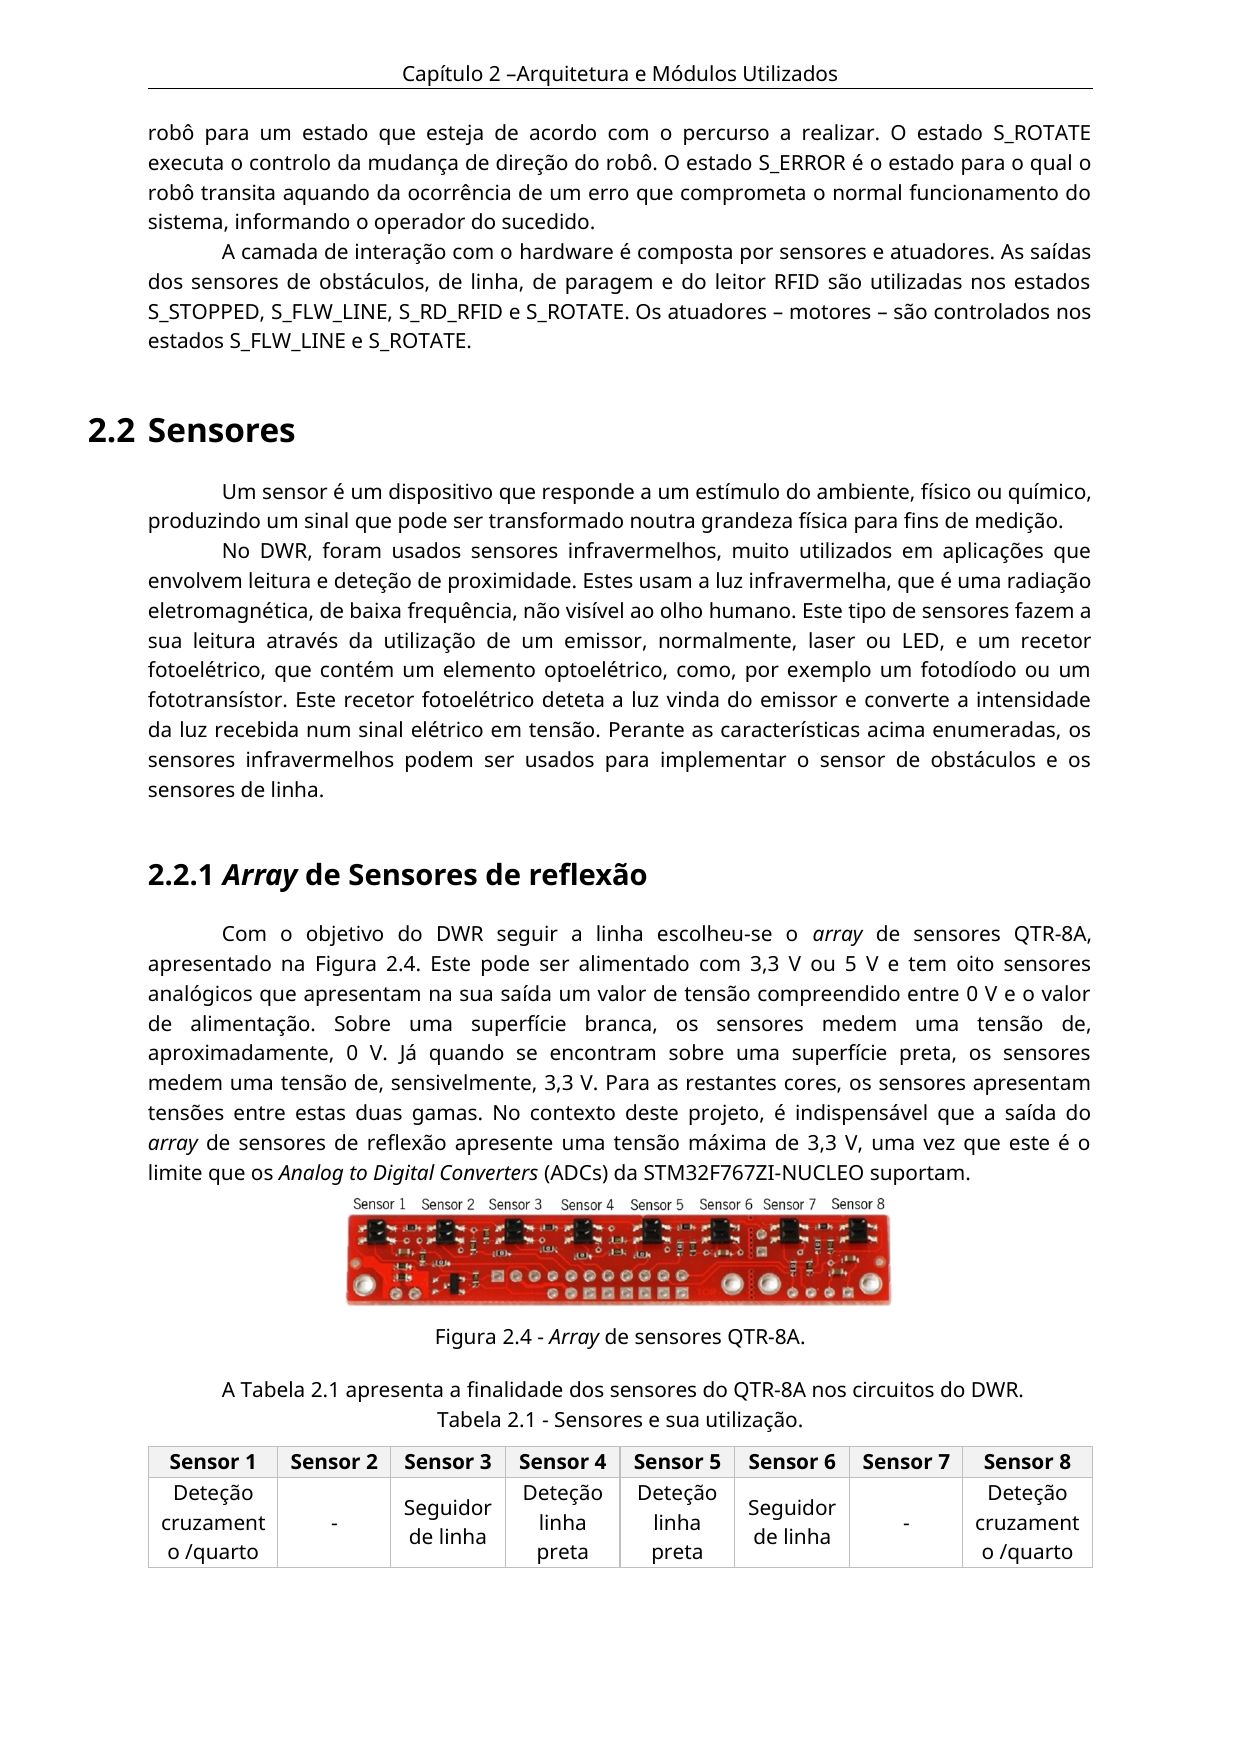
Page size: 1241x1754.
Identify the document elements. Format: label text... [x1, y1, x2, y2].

table_cell Deteção linha preta [506, 1478, 619, 1567]
table_cell Deteção cruzamento /quarto [149, 1478, 277, 1567]
table_header Sensor 8 [963, 1447, 1092, 1477]
table_cell - [850, 1478, 962, 1567]
table_cell Deteção cruzamento /quarto [963, 1478, 1092, 1567]
table_header Sensor 7 [850, 1447, 962, 1477]
text Tabela 2.1 - Sensores e sua utilização. [148, 1405, 1092, 1434]
table_cell Seguidor de linha [735, 1478, 849, 1567]
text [148, 118, 1092, 236]
table_header Sensor 3 [391, 1447, 505, 1477]
table_cell Deteção linha preta [621, 1478, 734, 1567]
table_header Sensor 1 [149, 1447, 277, 1477]
table_header Sensor 6 [735, 1447, 849, 1477]
table_cell - [278, 1478, 390, 1567]
text A Tabela 2.1 apresenta a finalidade dos sensores do QTR-8A nos circuitos do DWR. [148, 1375, 1092, 1404]
table_header Sensor 4 [506, 1447, 619, 1477]
table_header Sensor 5 [621, 1447, 734, 1477]
text Um sensor é um dispositivo que responde a um estímulo do ambiente, físico ou químico, produzindo um sinal que pode ser transformado noutra grandeza física para fins de medição. [148, 477, 1092, 535]
table_cell Seguidor de linha [391, 1478, 505, 1567]
text No DWR, foram usados sensores infravermelhos, muito utilizados em aplicações que envolvem leitura e deteção de proximidade. Estes usam a luz infravermelha, que é uma radiação eletromagnética, de baixa frequência, não visível ao olho humano. Este tipo de sensores fazem a sua leitura através da utilização de um emissor, normalmente, laser ou LED, e um recetor fotoelétrico, que contém um elemento optoelétrico, como, por exemplo um fotodíodo ou um fototransístor. Este recetor fotoelétrico deteta a luz vinda do emissor e converte a intensidade da luz recebida num sinal elétrico em tensão. Perante as características acima enumeradas, os sensores infravermelhos podem ser usados para implementar o sensor de obstáculos e os sensores de linha. [148, 536, 1092, 803]
table_header Sensor 2 [278, 1447, 390, 1477]
text A camada de interação com o hardware é composta por sensores e atuadores. As saídas dos sensores de obstáculos, de linha, de paragem e do leitor RFID são utilizadas nos estados S_STOPPED, S_FLW_LINE, S_RD_RFID e S_ROTATE. Os atuadores – motores – são controlados nos estados S_FLW_LINE e S_ROTATE. [148, 237, 1092, 355]
picture [341, 1187, 899, 1310]
subtitle Sensores [88, 406, 1092, 452]
subtitle Array de Sensores de reflexão [148, 854, 1092, 894]
